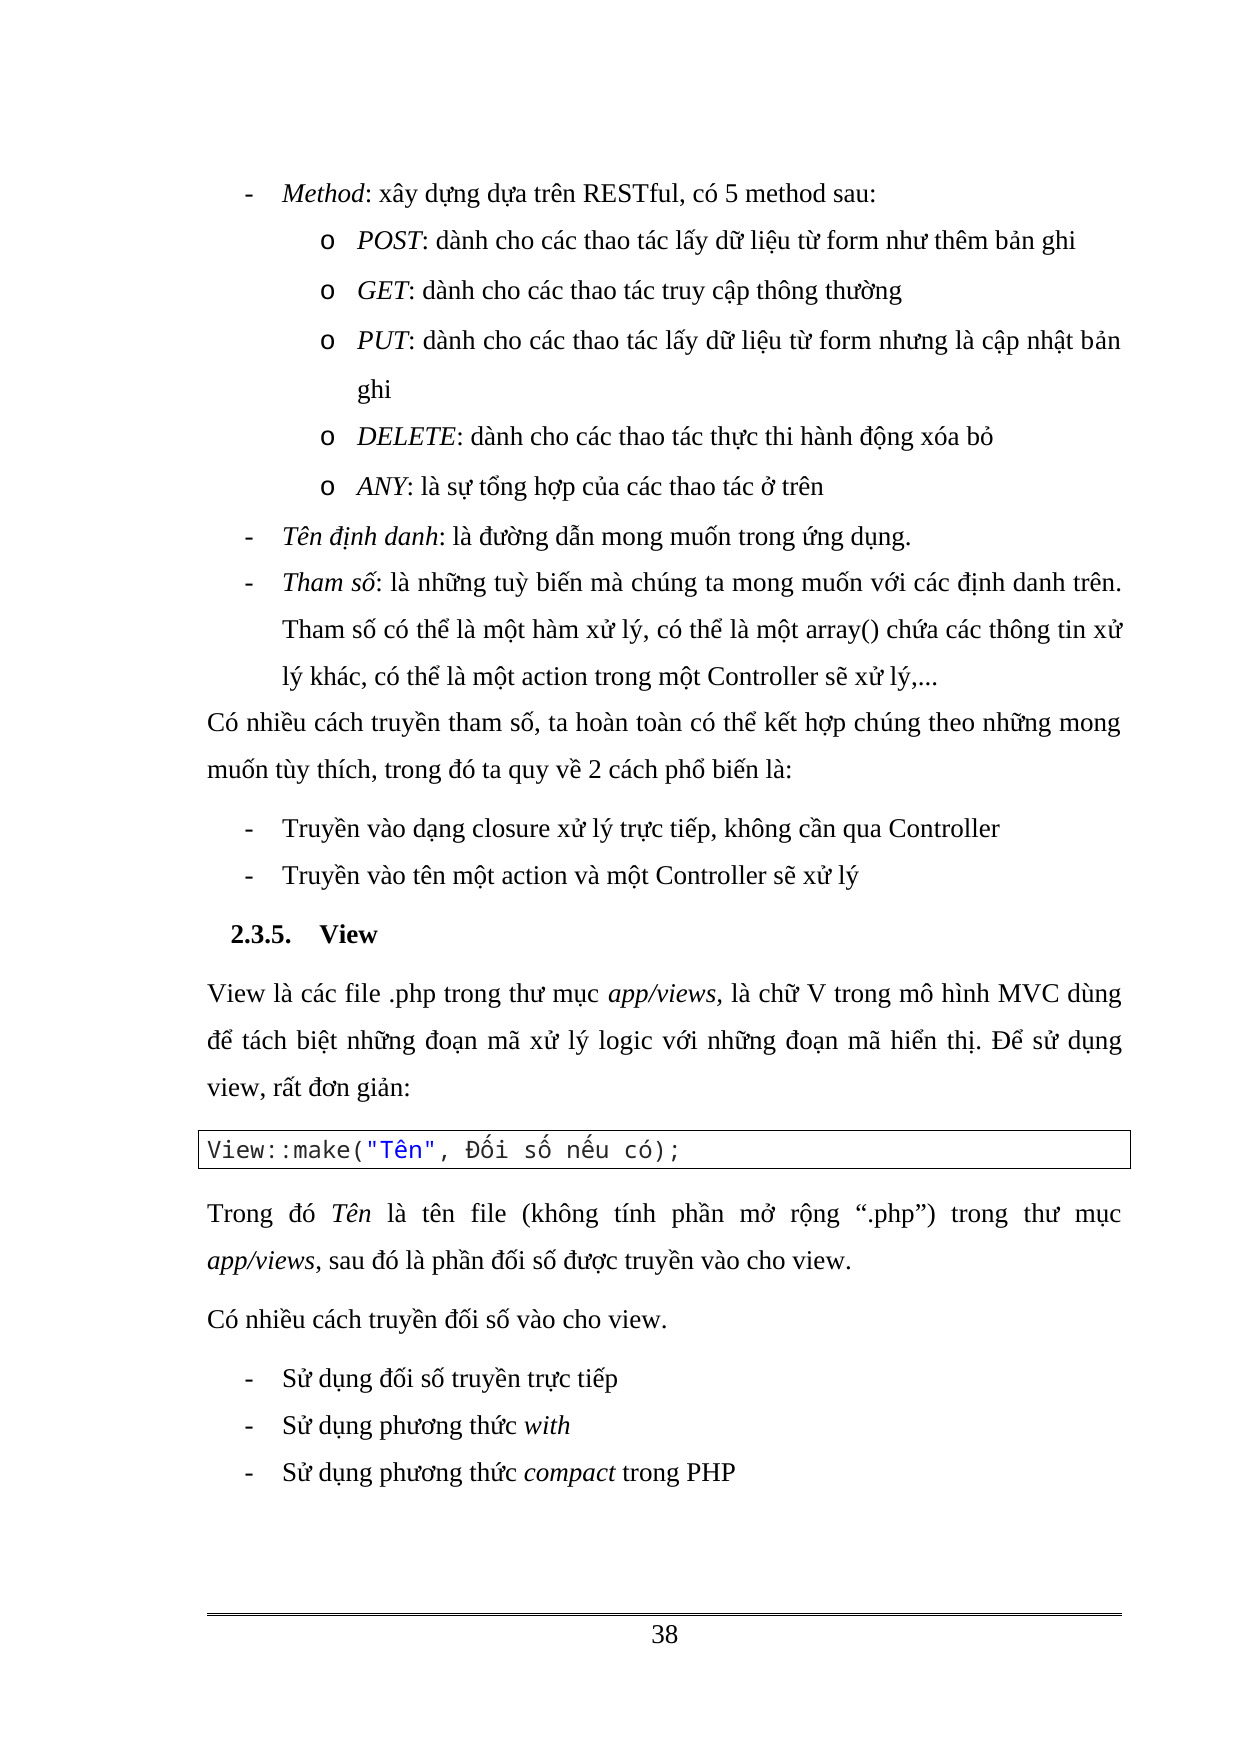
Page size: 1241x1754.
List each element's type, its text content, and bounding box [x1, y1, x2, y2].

list PUT: dành cho các thao tác lấy dữ liệu từ form nhưng là cập nhật bản ghi [319, 324, 1122, 404]
list Truyền vào dạng closure xử lý trực tiếp, không cần qua Controller [244, 812, 1122, 843]
text Trong đó Tên là tên file (không tính phần mở rộng “.php”) trong thư mục app/views, sau đó là phần đối số được truyền vào cho view. [207, 1197, 1122, 1275]
list Truyền vào tên một action và một Controller sẽ xử lý [244, 859, 1122, 890]
subtitle View [230, 918, 1122, 949]
list Sử dụng phương thức with [244, 1409, 1122, 1440]
list Sử dụng phương thức compact trong PHP [244, 1456, 1122, 1487]
text View::make("Tên", Đối số nếu có); [199, 1131, 1130, 1168]
list ANY: là sự tổng hợp của các thao tác ở trên [319, 470, 1122, 503]
text View là các file .php trong thư mục app/views, là chữ V trong mô hình MVC dùng để tách biệt những đoạn mã xử lý logic với những đoạn mã hiển thị. Để sử dụng view, rất đơn giản: [207, 977, 1122, 1102]
list Method: xây dựng dựa trên RESTful, có 5 method sau: [244, 177, 1122, 208]
list Tham số: là những tuỳ biến mà chúng ta mong muốn với các định danh trên. Tham số có thể là một hàm xử lý, có thể là một array() chứa các thông tin xử lý khác, có thể là một action trong một Controller sẽ xử lý,... [244, 567, 1122, 691]
list Tên định danh: là đường dẫn mong muốn trong ứng dụng. [244, 520, 1122, 551]
list Sử dụng đối số truyền trực tiếp [244, 1362, 1122, 1394]
text Có nhiều cách truyền đối số vào cho view. [207, 1303, 1122, 1334]
list GET: dành cho các thao tác truy cập thông thường [319, 274, 1122, 307]
text Có nhiều cách truyền tham số, ta hoàn toàn có thể kết hợp chúng theo những mong muốn tùy thích, trong đó ta quy về 2 cách phổ biến là: [207, 707, 1122, 784]
list DELETE: dành cho các thao tác thực thi hành động xóa bỏ [319, 420, 1122, 453]
list POST: dành cho các thao tác lấy dữ liệu từ form như thêm bản ghi [319, 224, 1122, 257]
